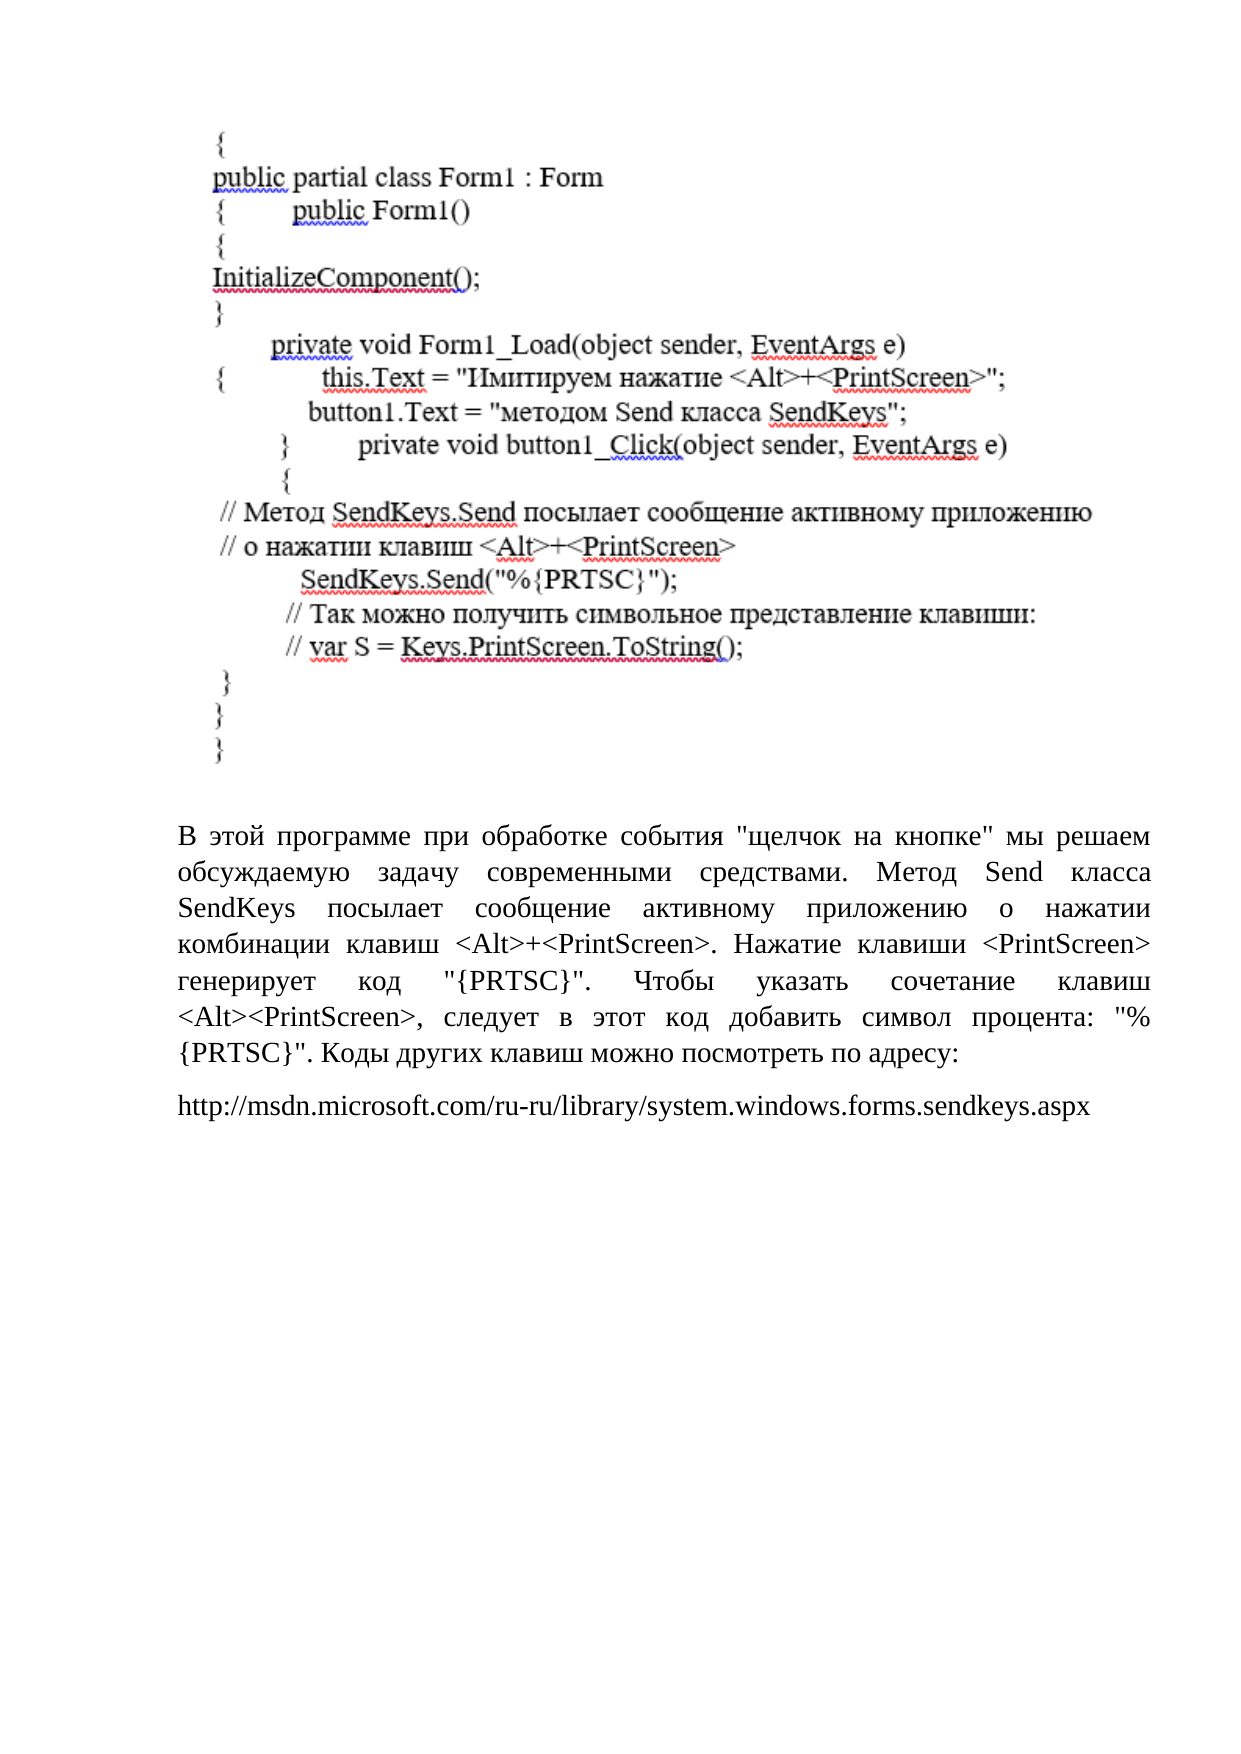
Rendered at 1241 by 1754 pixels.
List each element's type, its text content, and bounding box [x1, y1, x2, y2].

picture [191, 118, 1138, 800]
text http://msdn.microsoft.com/ru-ru/library/system.windows.forms.sendkeys.aspx [177, 1088, 1152, 1121]
text В этой программе при обработке события "щелчок на кнопке" мы решаем обсуждаемую задачу современными средствами. Метод Send класса SendKeys посылает сообщение активному приложению о нажатии комбинации клавиш <Alt>+<PrintScreen>. Нажатие клавиши <PrintScreen> генерирует код "{PRTSC}". Чтобы указать сочетание клавиш <Alt><PrintScreen>, следует в этот код добавить символ процента: "%{PRTSC}". Коды других клавиш можно посмотреть по адресу: [177, 818, 1152, 1069]
